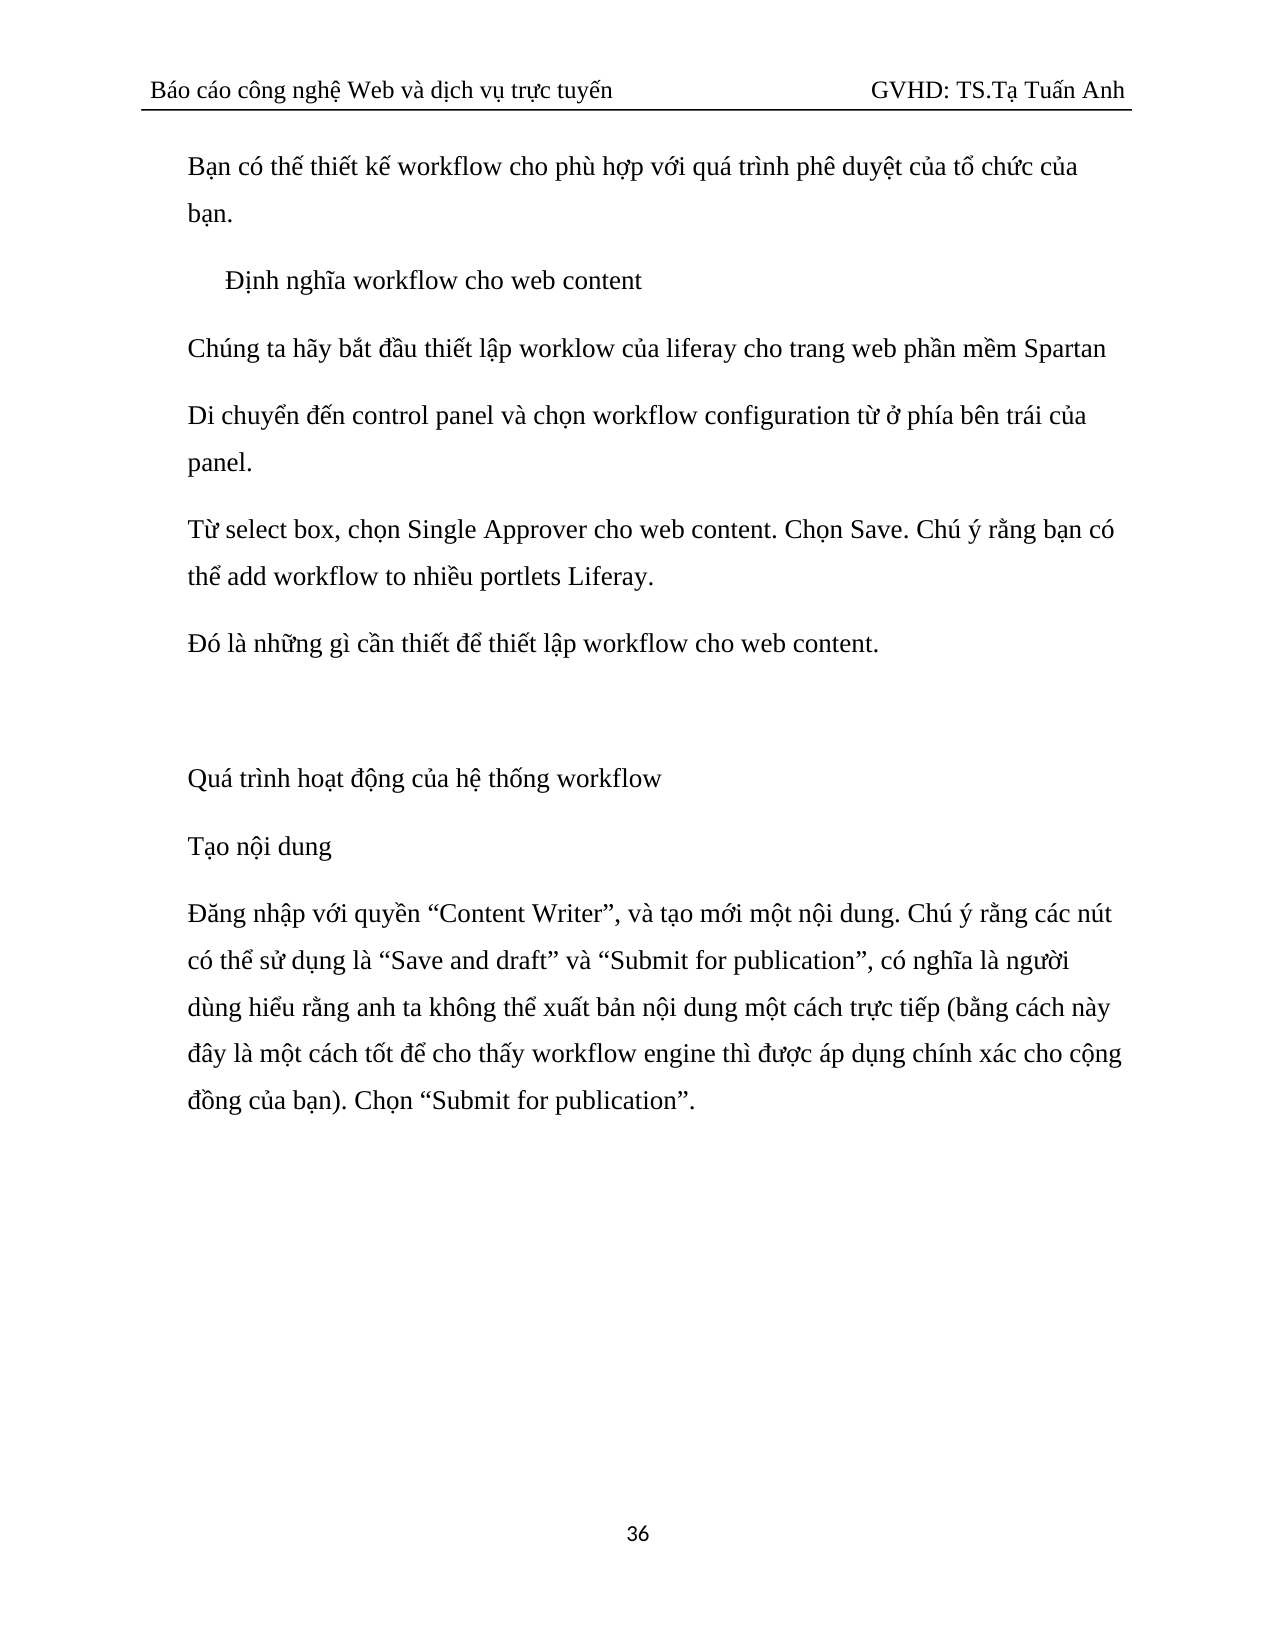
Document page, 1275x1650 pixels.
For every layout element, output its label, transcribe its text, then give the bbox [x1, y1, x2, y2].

text Bạn có thế thiết kế workflow cho phù hợp với quá trình phê duyệt của tổ chức của bạn. [187, 150, 1125, 228]
text Đăng nhập với quyền “Content Writer”, và tạo mới một nội dung. Chú ý rằng các nút có thể sử dụng là “Save and draft” và “Submit for publication”, có nghĩa là người dùng hiểu rằng anh ta không thể xuất bản nội dung một cách trực tiếp (bằng cách này đây là một cách tốt để cho thấy workflow engine thì được áp dụng chính xác cho cộng đồng của bạn). Chọn “Submit for publication”. [187, 897, 1125, 1115]
text Di chuyển đến control panel và chọn workflow configuration từ ở phía bên trái của panel. [187, 399, 1125, 477]
text Quá trình hoạt động của hệ thống workflow [187, 762, 1125, 794]
text Chúng ta hãy bắt đầu thiết lập worklow của liferay cho trang web phần mềm Spartan [187, 332, 1125, 363]
text Đó là những gì cần thiết để thiết lập workflow cho web content. [187, 627, 1125, 659]
text Định nghĩa workflow cho web content [187, 264, 1125, 295]
text Tạo nội dung [187, 830, 1125, 861]
text Từ select box, chọn Single Approver cho web content. Chọn Save. Chú ý rằng bạn có thể add workflow to nhiều portlets Liferay. [187, 513, 1125, 591]
